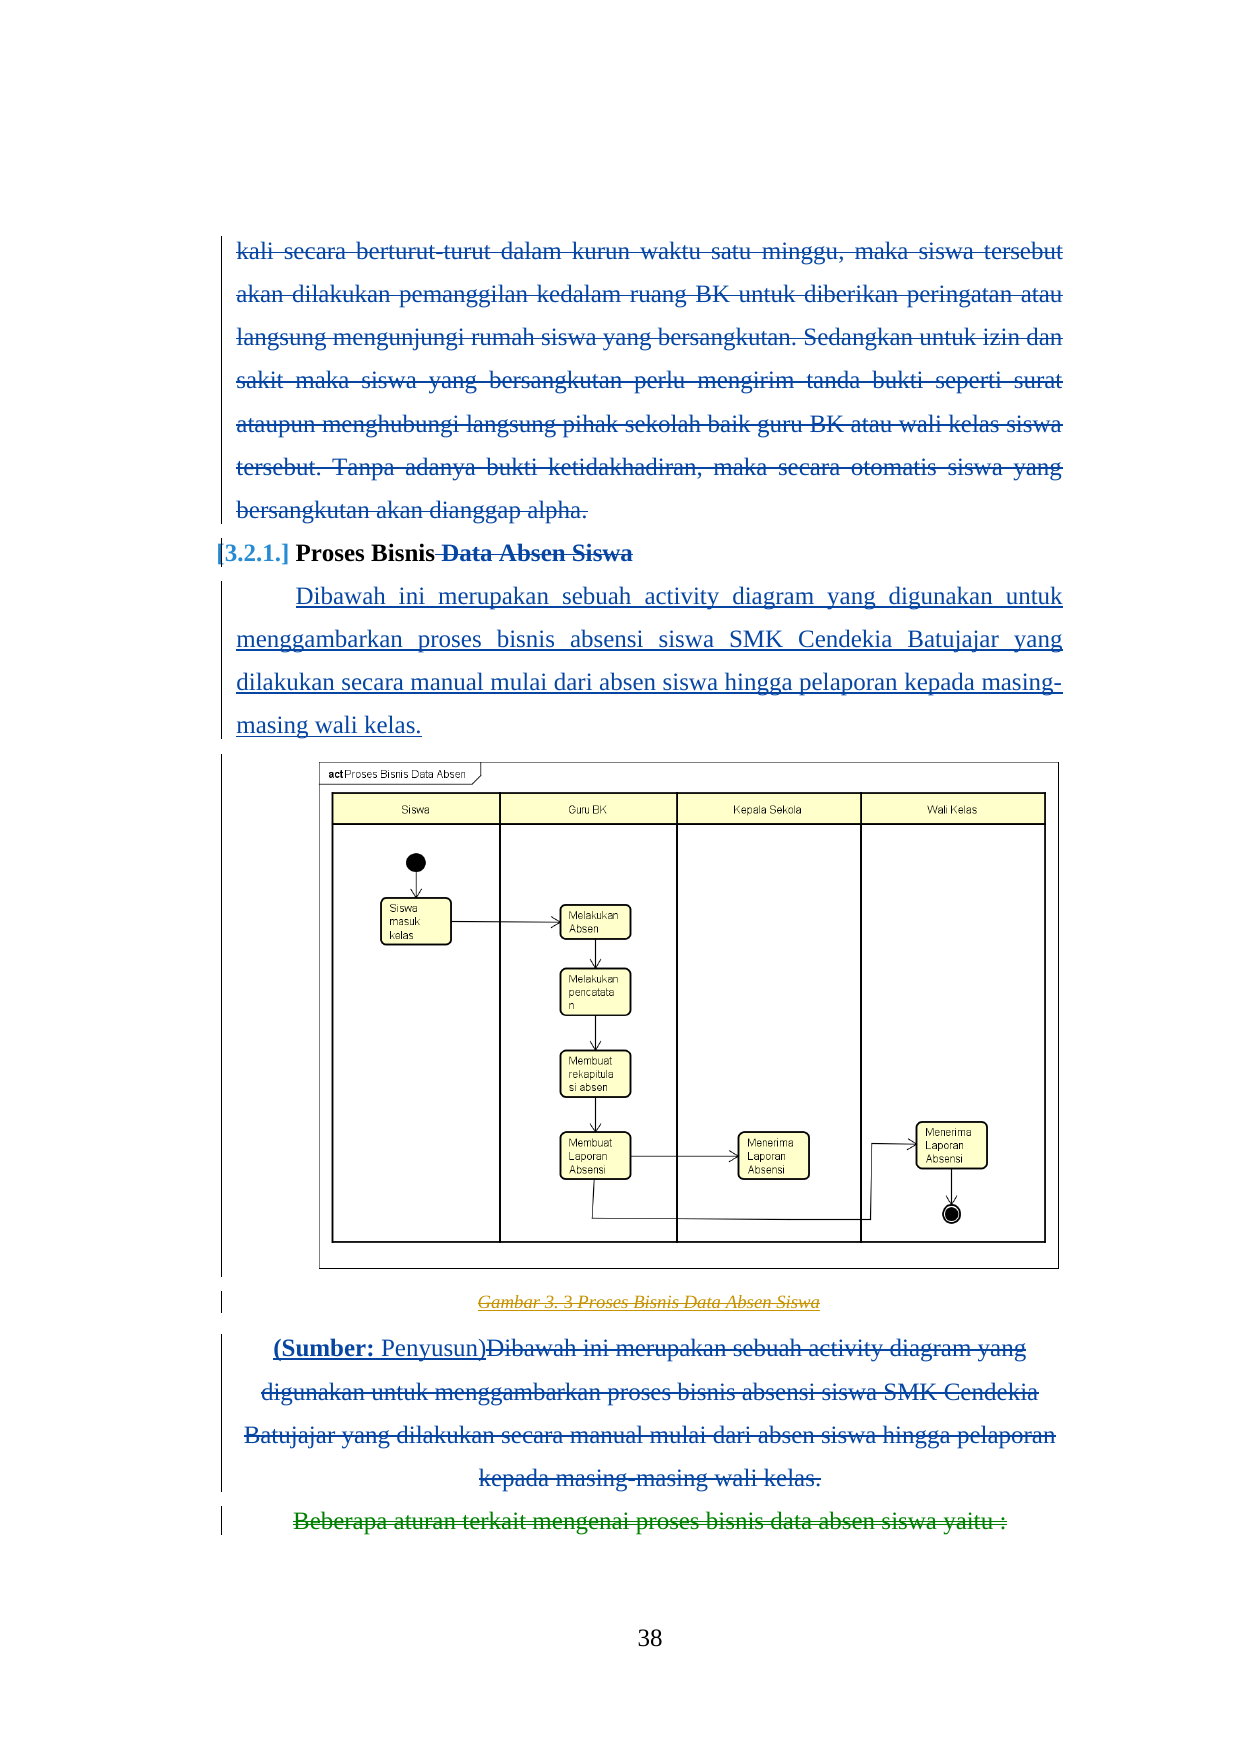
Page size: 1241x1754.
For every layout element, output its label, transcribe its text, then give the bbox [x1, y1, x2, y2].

picture [310, 753, 1067, 1277]
subtitle Proses Bisnis [295, 538, 1063, 567]
